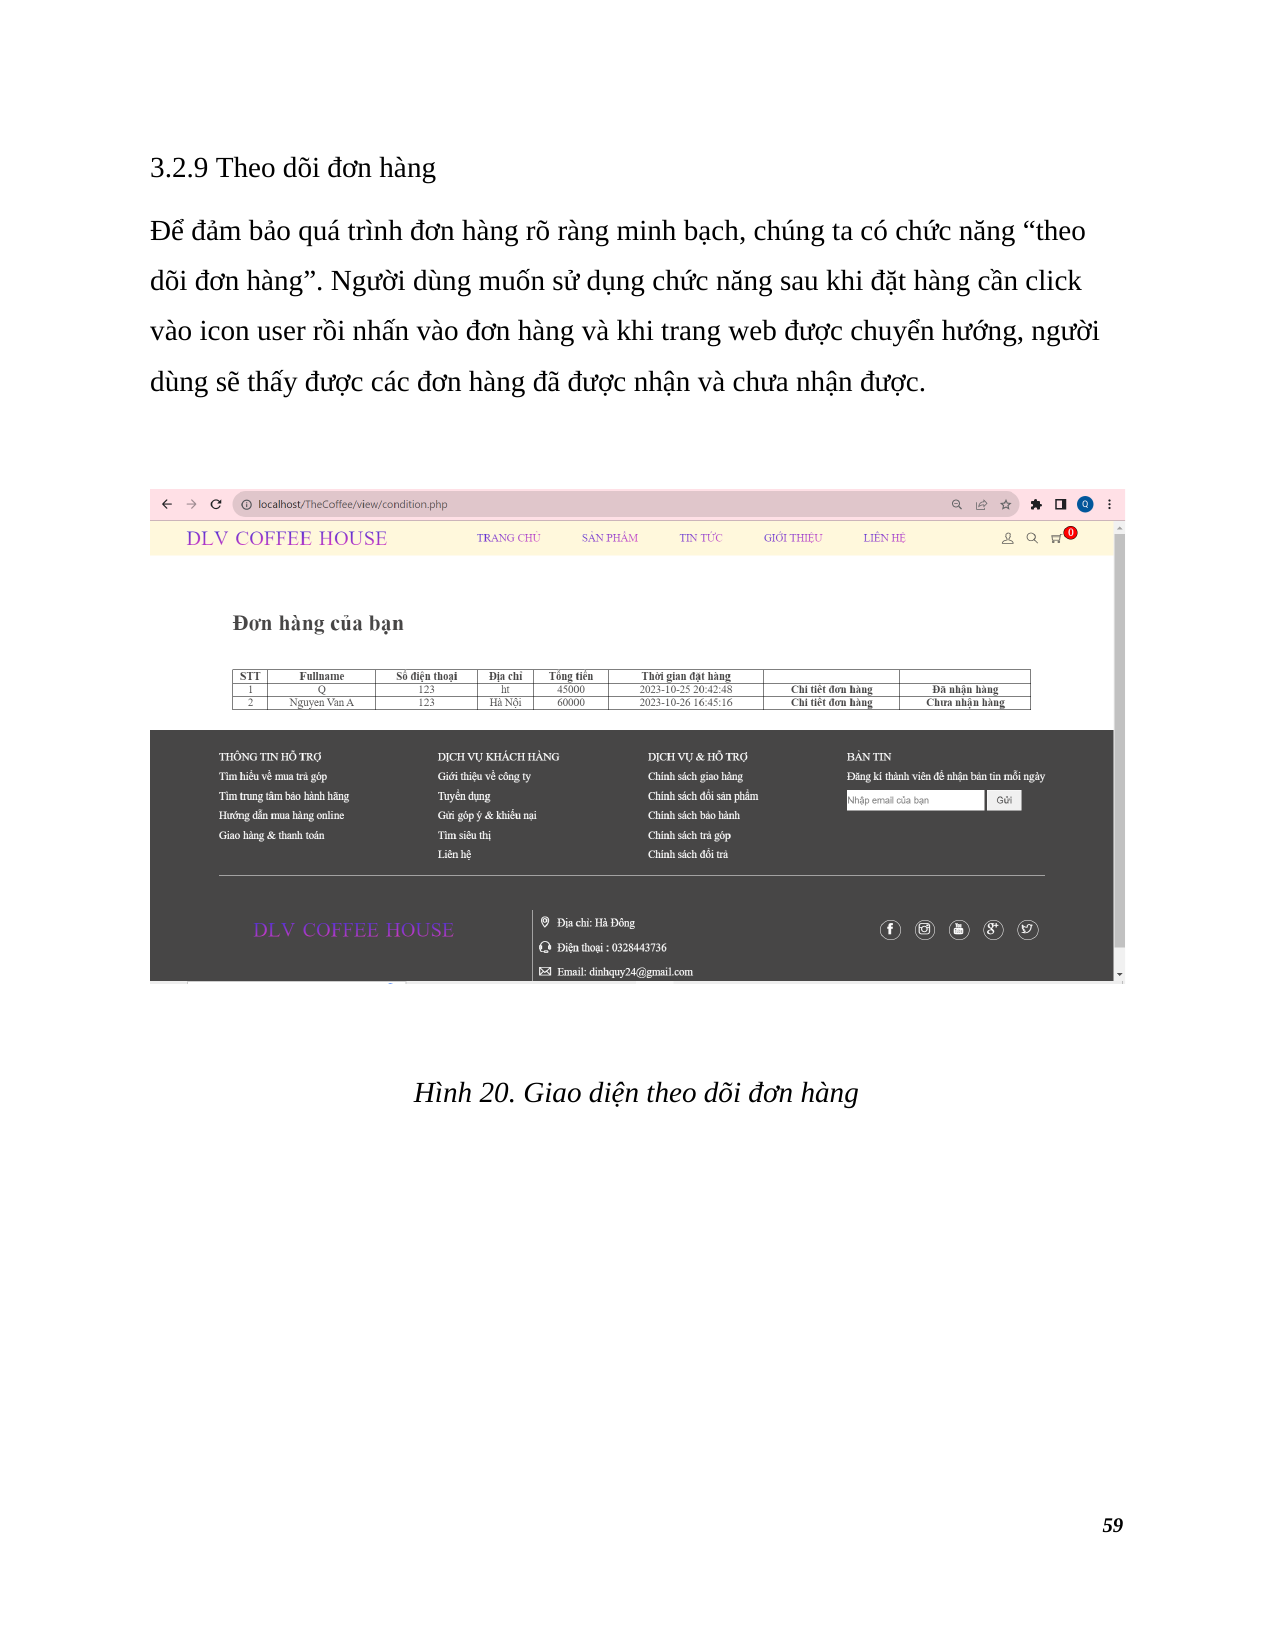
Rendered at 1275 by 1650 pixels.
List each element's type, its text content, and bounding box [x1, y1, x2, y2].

picture [150, 489, 1125, 984]
text Để đảm bảo quá trình đơn hàng rõ ràng minh bạch, chúng ta có chức năng “theo dõi đơn hàng”. Người dùng muốn sử dụng chức năng sau khi đặt hàng cần click vào icon user rồi nhấn vào đơn hàng và khi trang web được chuyển hướng, người dùng sẽ thấy được các đơn hàng đã được nhận và chưa nhận được. [150, 213, 1125, 397]
subtitle 3.2.9 Theo dõi đơn hàng [150, 150, 1125, 183]
